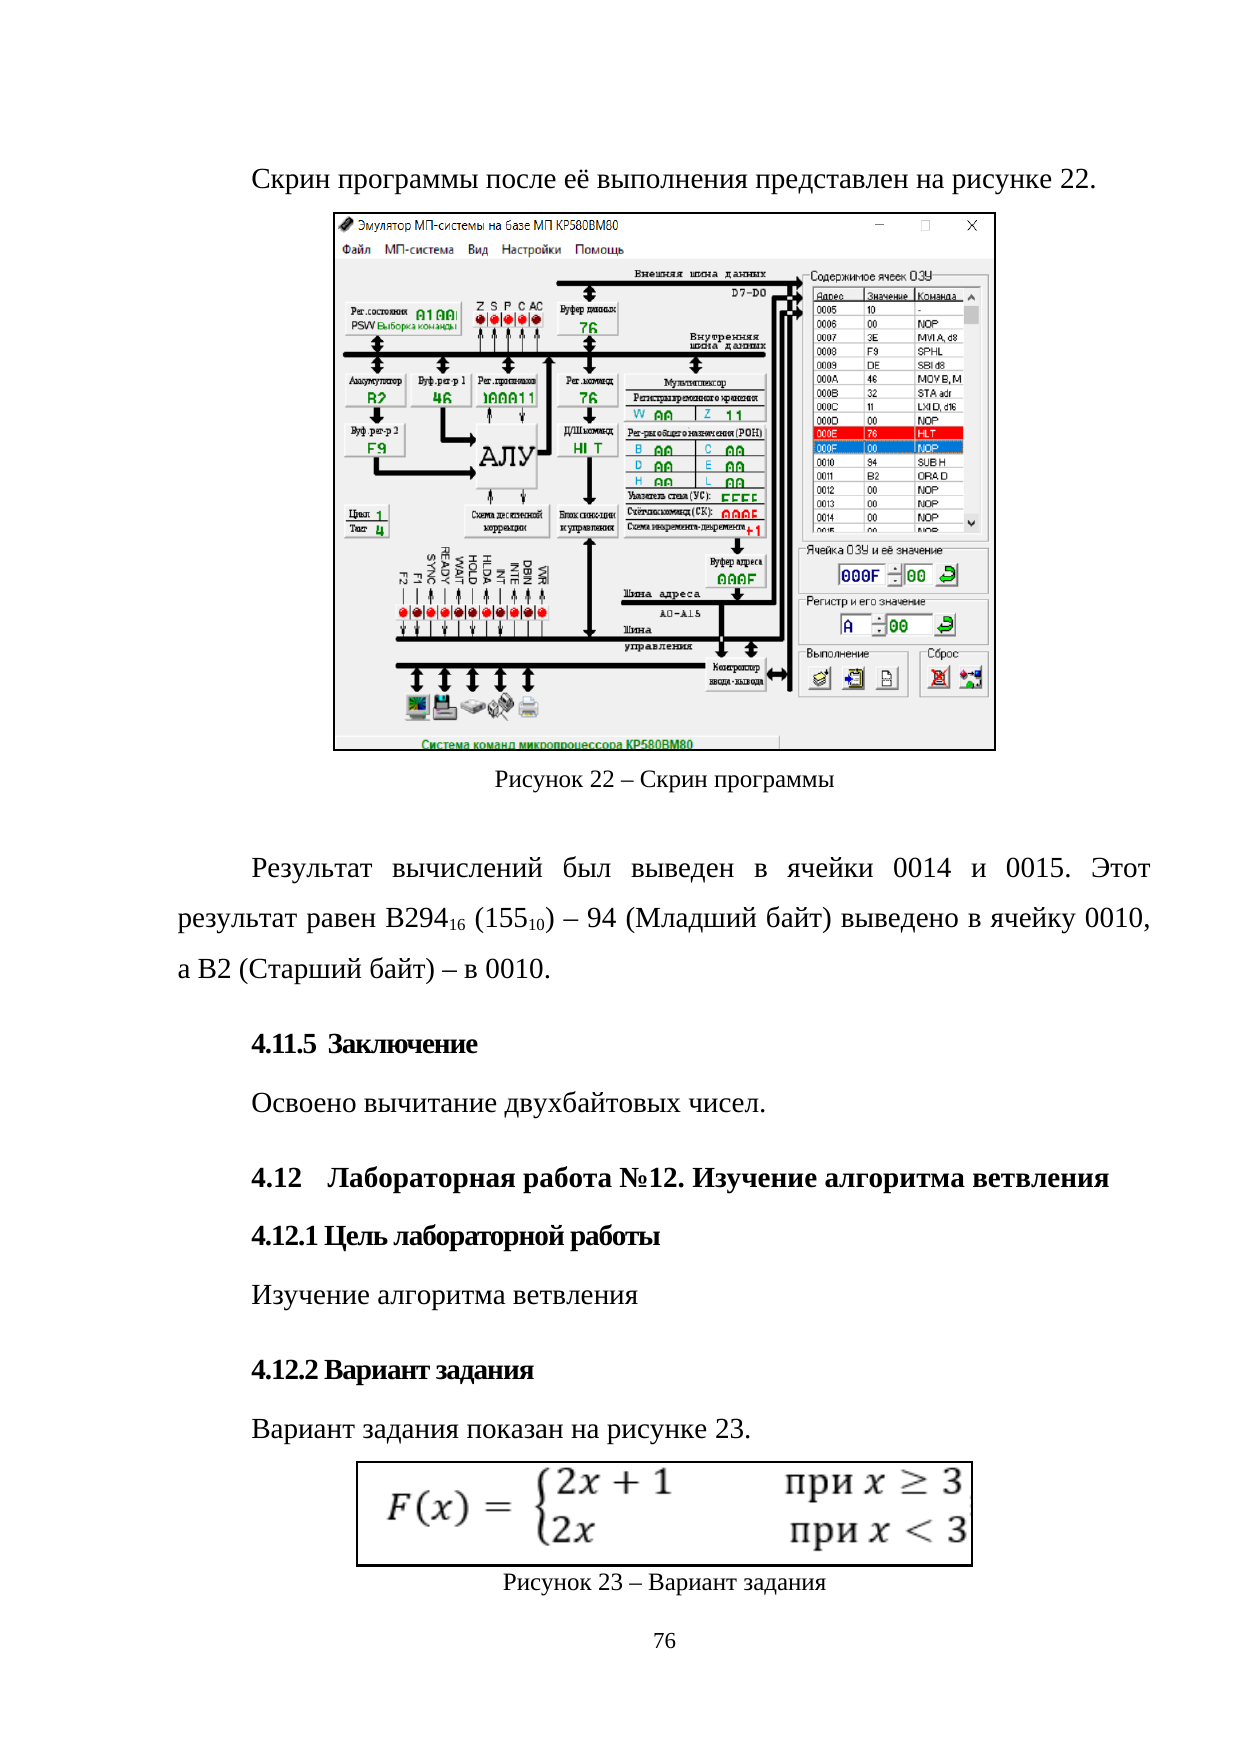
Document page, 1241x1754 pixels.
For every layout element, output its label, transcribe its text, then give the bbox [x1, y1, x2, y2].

title 4.12.2 Вариант задания [177, 1352, 1152, 1386]
text Освоено вычитание двухбайтовых чисел. [177, 1085, 1152, 1118]
picture [335, 214, 994, 749]
text Рисунок 23 – Вариант задания [177, 1567, 1152, 1595]
picture [358, 1463, 971, 1564]
text Изучение алгоритма ветвления [177, 1277, 1152, 1311]
subtitle Лабораторная работа №12. Изучение алгоритма ветвления [177, 1160, 1152, 1193]
title 4.11.5 Заключение [177, 1026, 1152, 1060]
title 4.12.1 Цель лабораторной работы [177, 1218, 1152, 1252]
text Рисунок 22 – Скрин программы [177, 764, 1152, 793]
text Результат вычислений был выведен в ячейки 0014 и 0015. Этот результат равен B29416 (15510) – 94 (Младший байт) выведено в ячейку 0010, а B2 (Старший байт) – в 0010. [177, 850, 1152, 984]
text Скрин программы после её выполнения представлен на рисунке 22. [177, 161, 1152, 195]
text Вариант задания показан на рисунке 23. [177, 1411, 1152, 1444]
